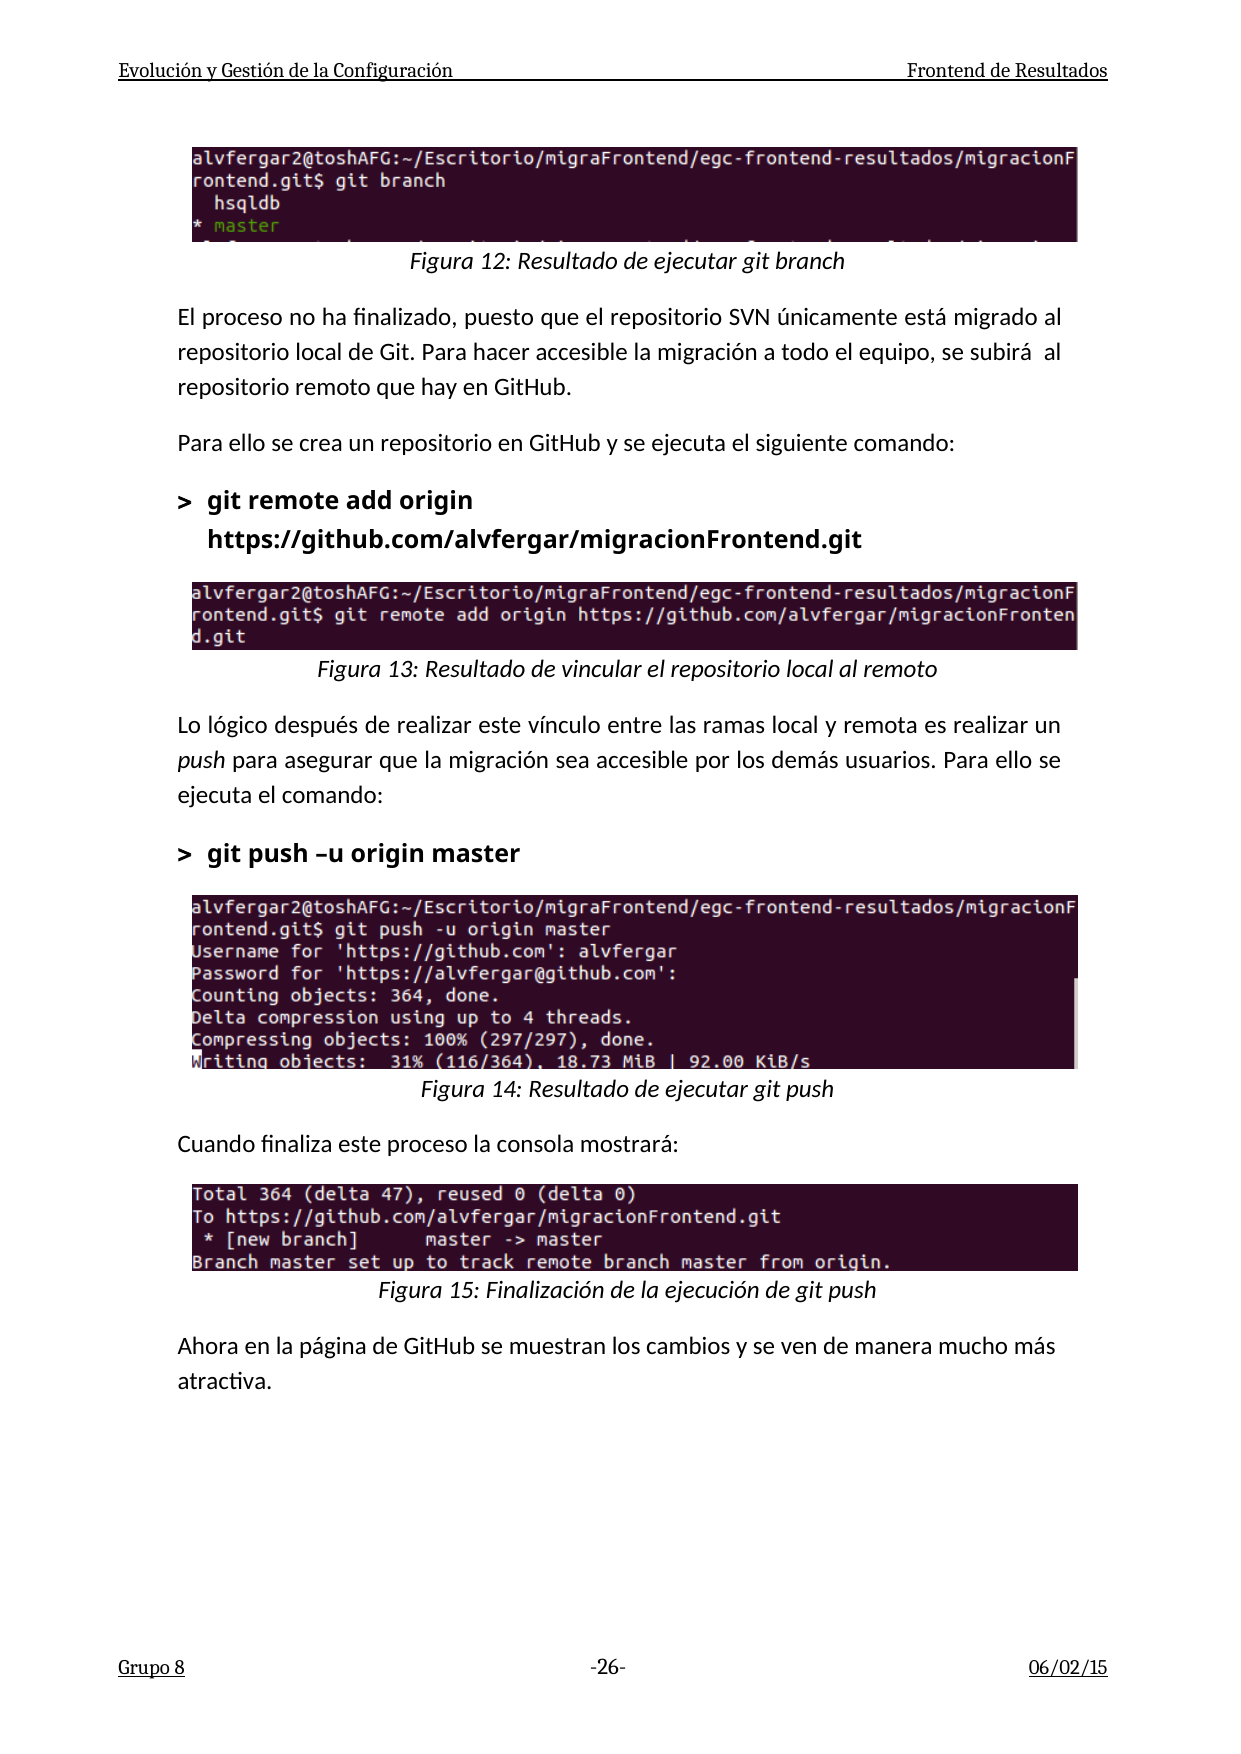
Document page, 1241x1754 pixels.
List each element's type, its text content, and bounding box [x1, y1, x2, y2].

text El proceso no ha finalizado, puesto que el repositorio SVN únicamente está migrado al repositorio local de Git. Para hacer accesible la migración a todo el equipo, se subirá al repositorio remoto que hay en GitHub. [177, 301, 1063, 402]
text Figura 13: Resultado de vincular el repositorio local al remoto [192, 653, 1063, 684]
list git remote add origin https://github.com/alvfergar/migracionFrontend.git [177, 483, 1063, 556]
picture [192, 895, 1078, 1069]
text Figura 15: Finalización de la ejecución de git push [192, 1274, 1063, 1305]
picture [192, 1184, 1078, 1271]
text Lo lógico después de realizar este vínculo entre las ramas local y remota es realizar un push para asegurar que la migración sea accesible por los demás usuarios. Para ello se ejecuta el comando: [177, 709, 1063, 810]
text Ahora en la página de GitHub se muestran los cambios y se ven de manera mucho más atractiva. [177, 1330, 1063, 1396]
text Para ello se crea un repositorio en GitHub y se ejecuta el siguiente comando: [177, 427, 1063, 458]
text Cuando finaliza este proceso la consola mostrará: [177, 1129, 1063, 1159]
picture [192, 147, 1078, 242]
list git push –u origin master [177, 835, 1063, 869]
text Figura 14: Resultado de ejecutar git push [192, 1073, 1063, 1103]
text Figura 12: Resultado de ejecutar git branch [192, 246, 1063, 276]
picture [192, 582, 1078, 650]
